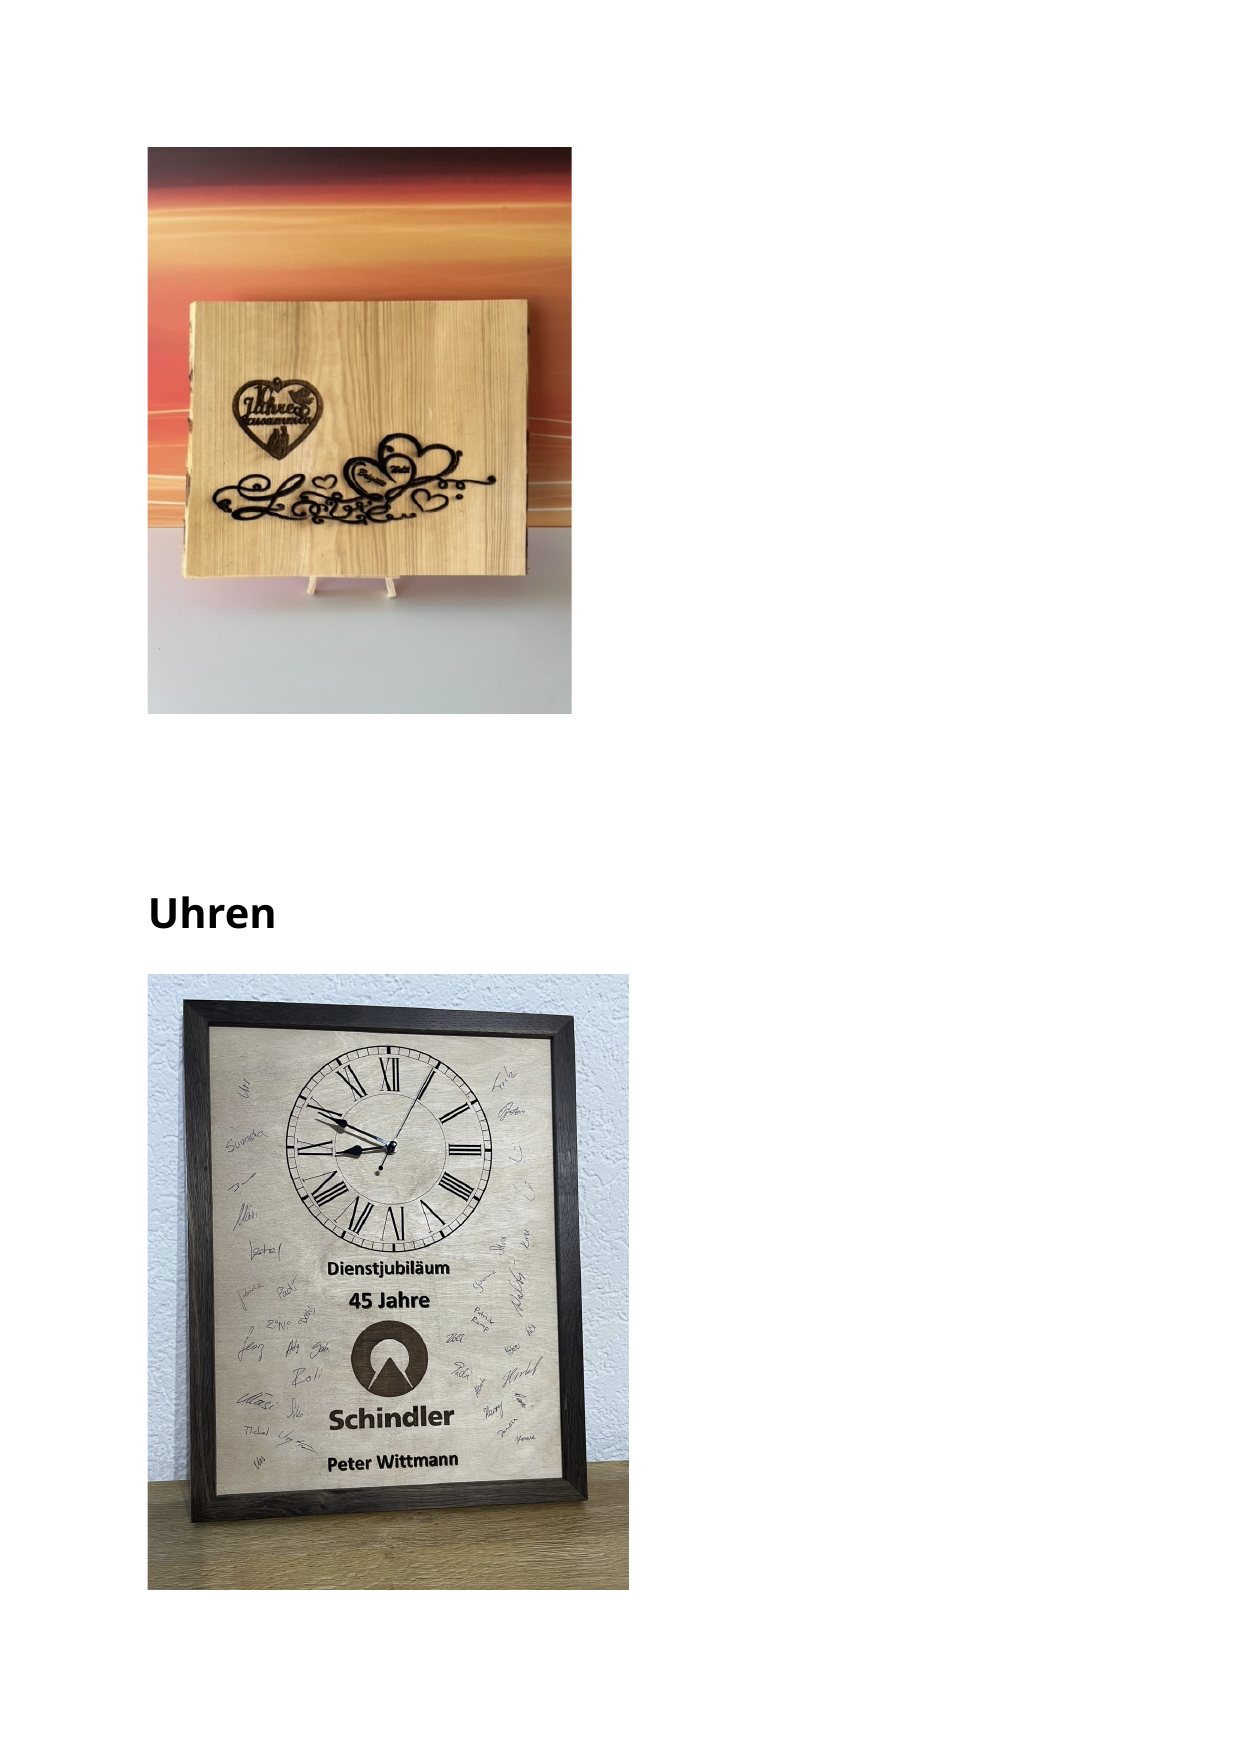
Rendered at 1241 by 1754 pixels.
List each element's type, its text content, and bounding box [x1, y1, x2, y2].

text Uhren [148, 884, 1093, 940]
picture [147, 147, 572, 714]
picture [147, 974, 629, 1590]
